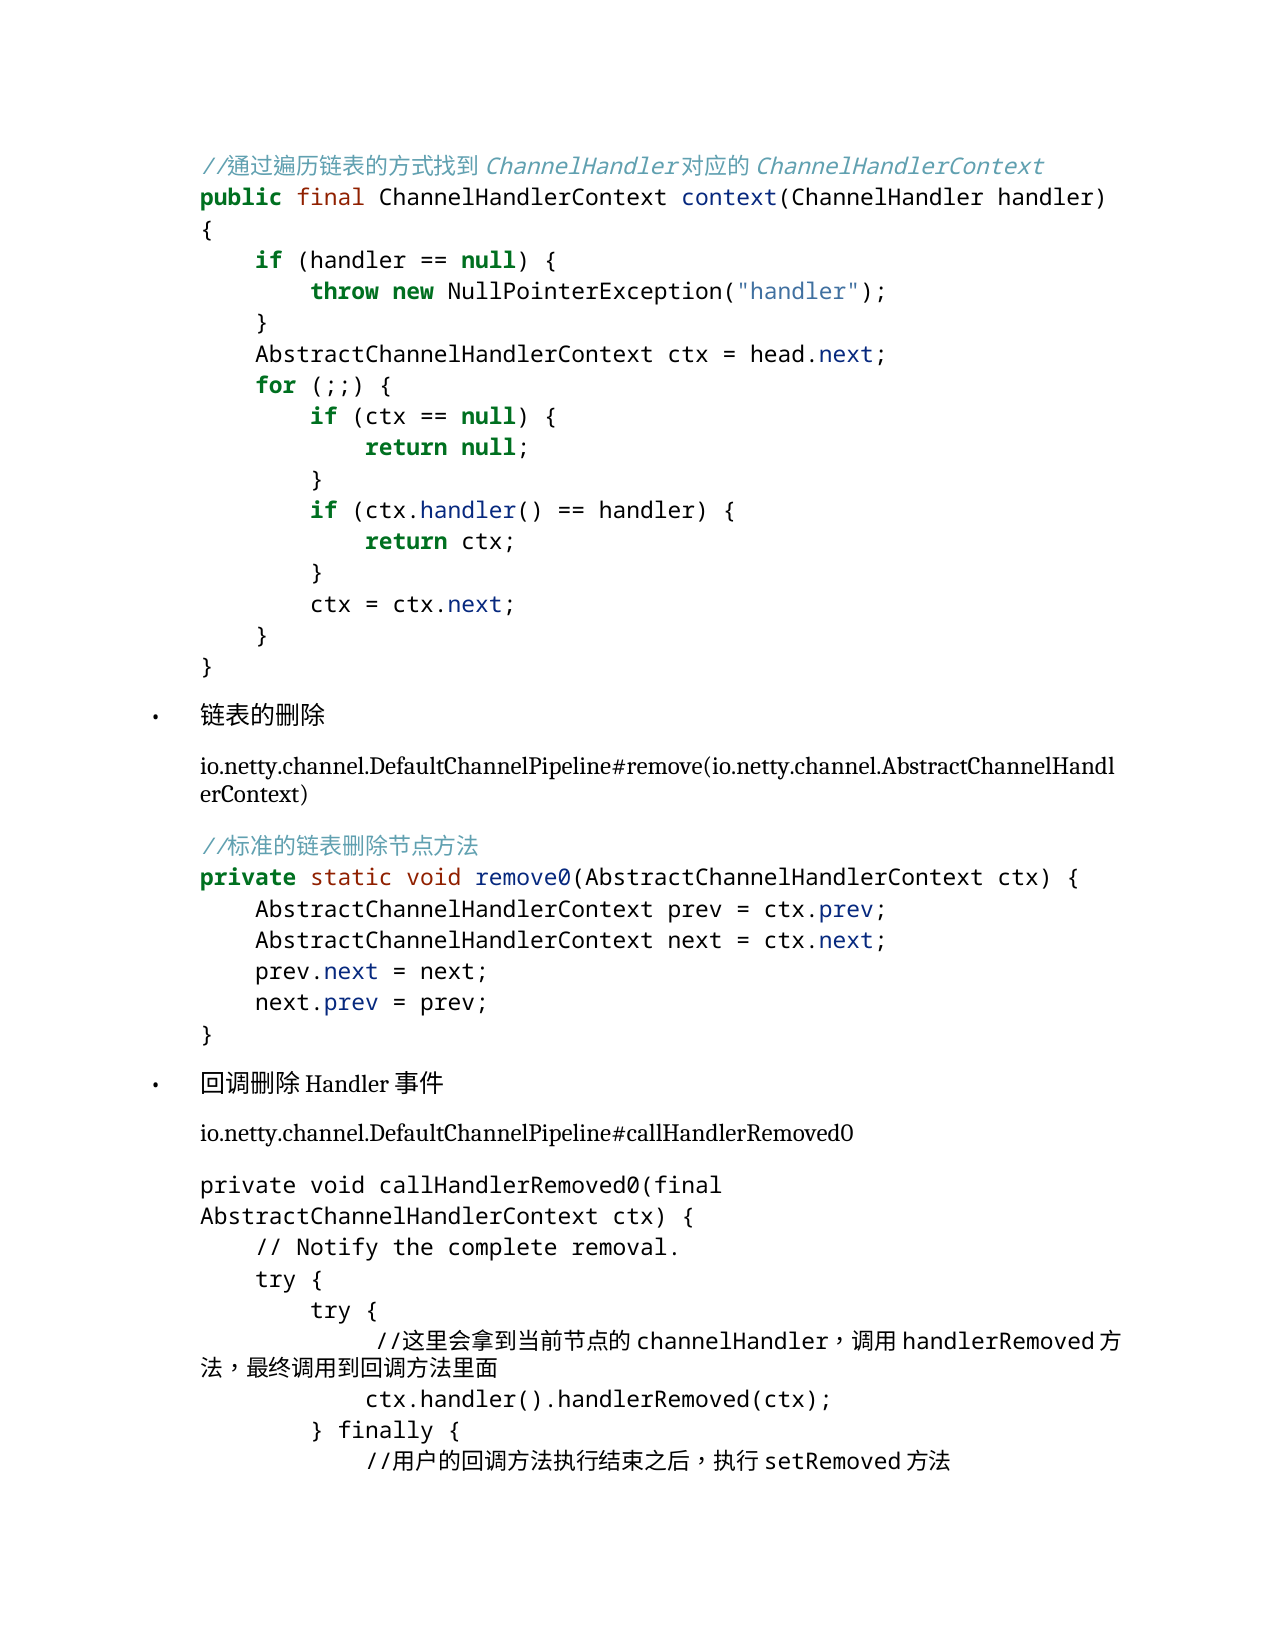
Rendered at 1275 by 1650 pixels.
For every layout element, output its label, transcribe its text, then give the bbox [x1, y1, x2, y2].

list //标准的链表删除节点方法 private static void remove0(AbstractChannelHandlerContext ctx) { AbstractChannelHandlerContext prev = ctx.prev; AbstractChannelHandlerContext next = ctx.next; prev.next = next; next.prev = prev; } [150, 830, 1125, 1049]
list io.netty.channel.DefaultChannelPipeline#callHandlerRemoved0 [150, 1119, 1125, 1148]
list io.netty.channel.DefaultChannelPipeline#remove(io.netty.channel.AbstractChannelHandlerContext) [150, 752, 1125, 809]
list //通过遍历链表的方式找到ChannelHandler对应的ChannelHandlerContext public final ChannelHandlerContext context(ChannelHandler handler) { if (handler == null) { throw new NullPointerException("handler"); } AbstractChannelHandlerContext ctx = head.next; for (;;) { if (ctx == null) { return null; } if (ctx.handler() == handler) { return ctx; } ctx = ctx.next; } } [150, 150, 1125, 681]
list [150, 1169, 1125, 1476]
list 链表的删除 [150, 702, 1125, 731]
list 回调删除Handler事件 [150, 1069, 1125, 1098]
